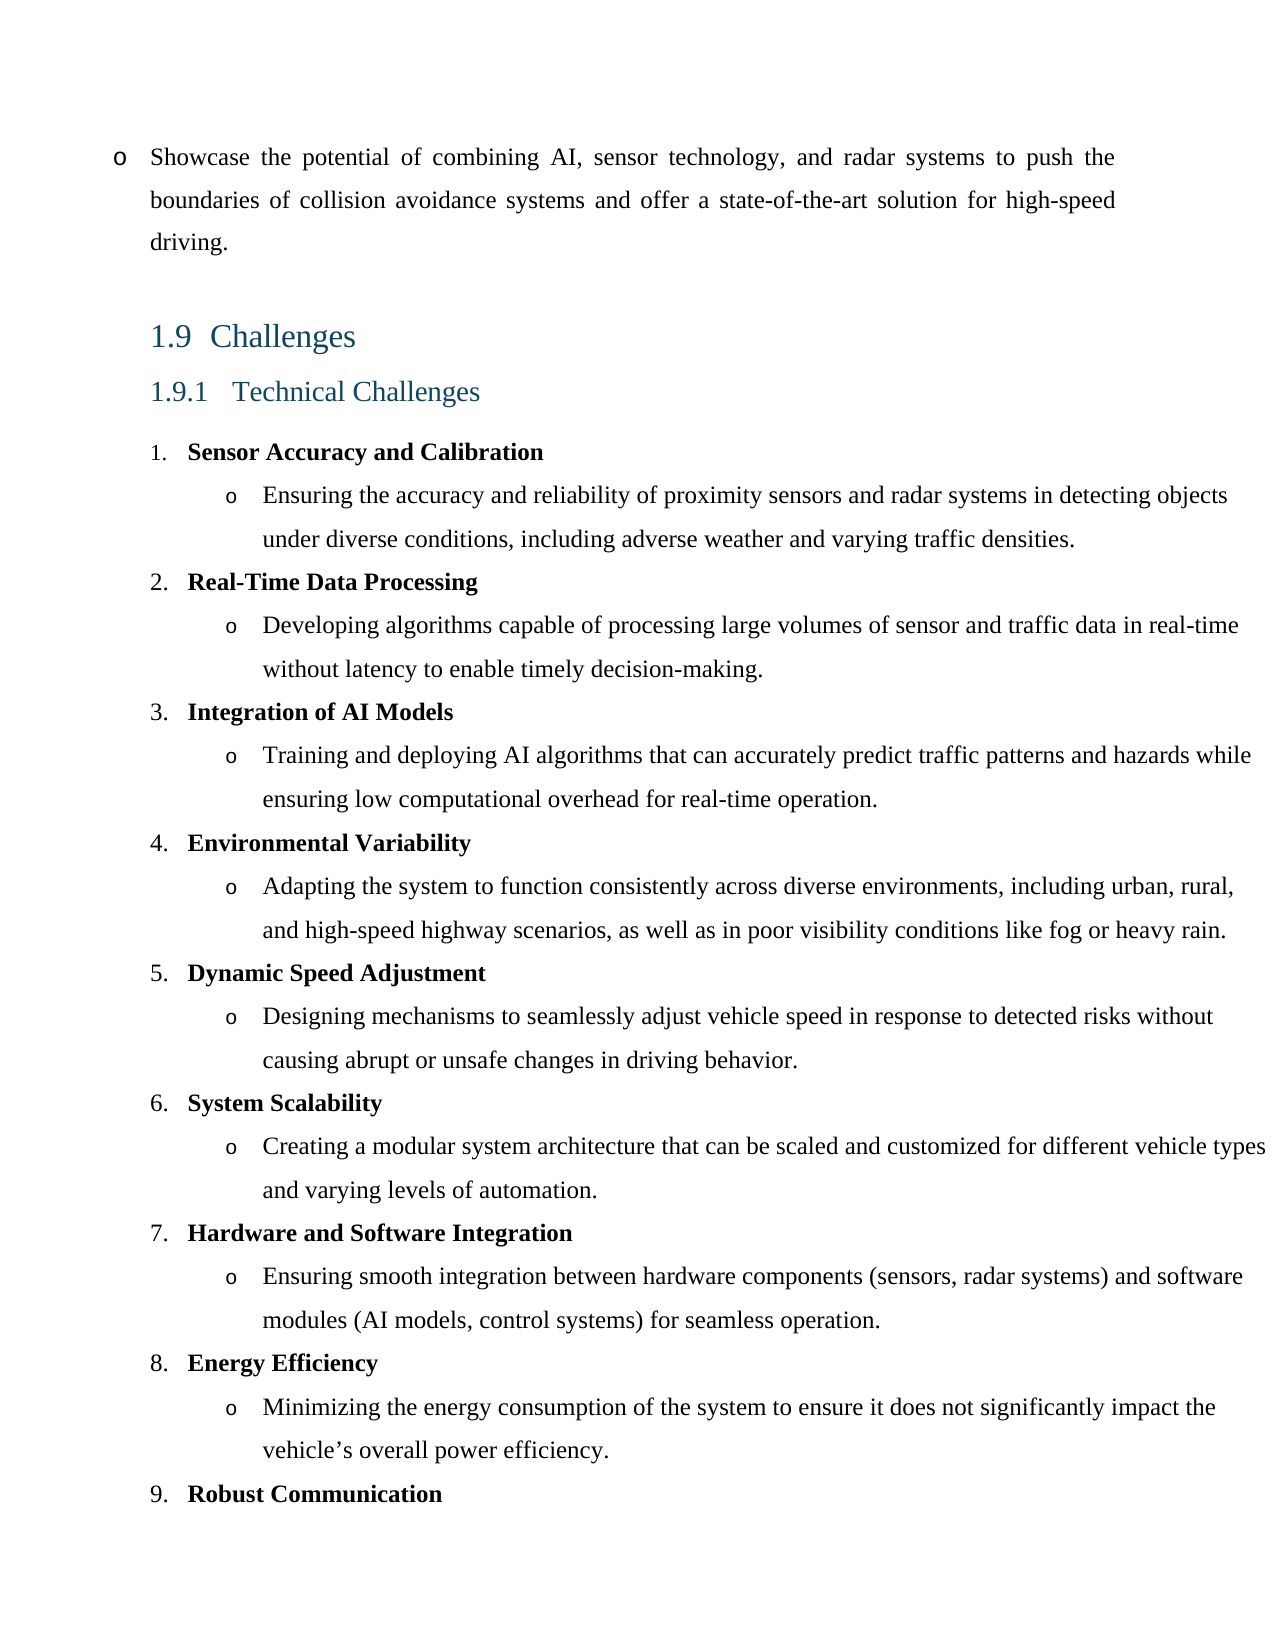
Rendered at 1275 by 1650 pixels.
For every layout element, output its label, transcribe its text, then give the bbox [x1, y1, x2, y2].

list Creating a modular system architecture that can be scaled and customized for different vehicle types and varying levels of automation. [225, 1131, 1275, 1204]
list Ensuring the accuracy and reliability of proximity sensors and radar systems in detecting objects under diverse conditions, including adverse weather and varying traffic densities. [225, 480, 1275, 553]
list Sensor Accuracy and Calibration [150, 437, 1275, 466]
list Hardware and Software Integration [150, 1218, 1275, 1247]
list Showcase the potential of combining AI, sensor technology, and radar systems to push the boundaries of collision avoidance systems and offer a state-of-the-art solution for high-speed driving. [112, 142, 1116, 256]
list Real-Time Data Processing [150, 567, 1275, 596]
subtitle Technical Challenges [150, 374, 1275, 408]
list System Scalability [150, 1088, 1275, 1117]
list Developing algorithms capable of processing large volumes of sensor and traffic data in real-time without latency to enable timely decision-making. [225, 610, 1275, 683]
list Training and deploying AI algorithms that can accurately predict traffic patterns and hazards while ensuring low computational overhead for real-time operation. [225, 741, 1275, 813]
subtitle Challenges [150, 316, 1275, 355]
list Ensuring smooth integration between hardware components (sensors, radar systems) and software modules (AI models, control systems) for seamless operation. [225, 1261, 1275, 1334]
list Dynamic Speed Adjustment [150, 958, 1275, 987]
list Robust Communication [150, 1479, 1275, 1507]
list Minimizing the energy consumption of the system to ensure it does not significantly impact the vehicle’s overall power efficiency. [225, 1392, 1275, 1464]
list Integration of AI Models [150, 697, 1275, 726]
list Designing mechanisms to seamlessly adjust vehicle speed in response to detected risks without causing abrupt or unsafe changes in driving behavior. [225, 1001, 1275, 1074]
list Energy Efficiency [150, 1348, 1275, 1377]
list Environmental Variability [150, 828, 1275, 856]
list Adapting the system to function consistently across diverse environments, including urban, rural, and high-speed highway scenarios, as well as in poor visibility conditions like fog or heavy rain. [225, 871, 1275, 943]
